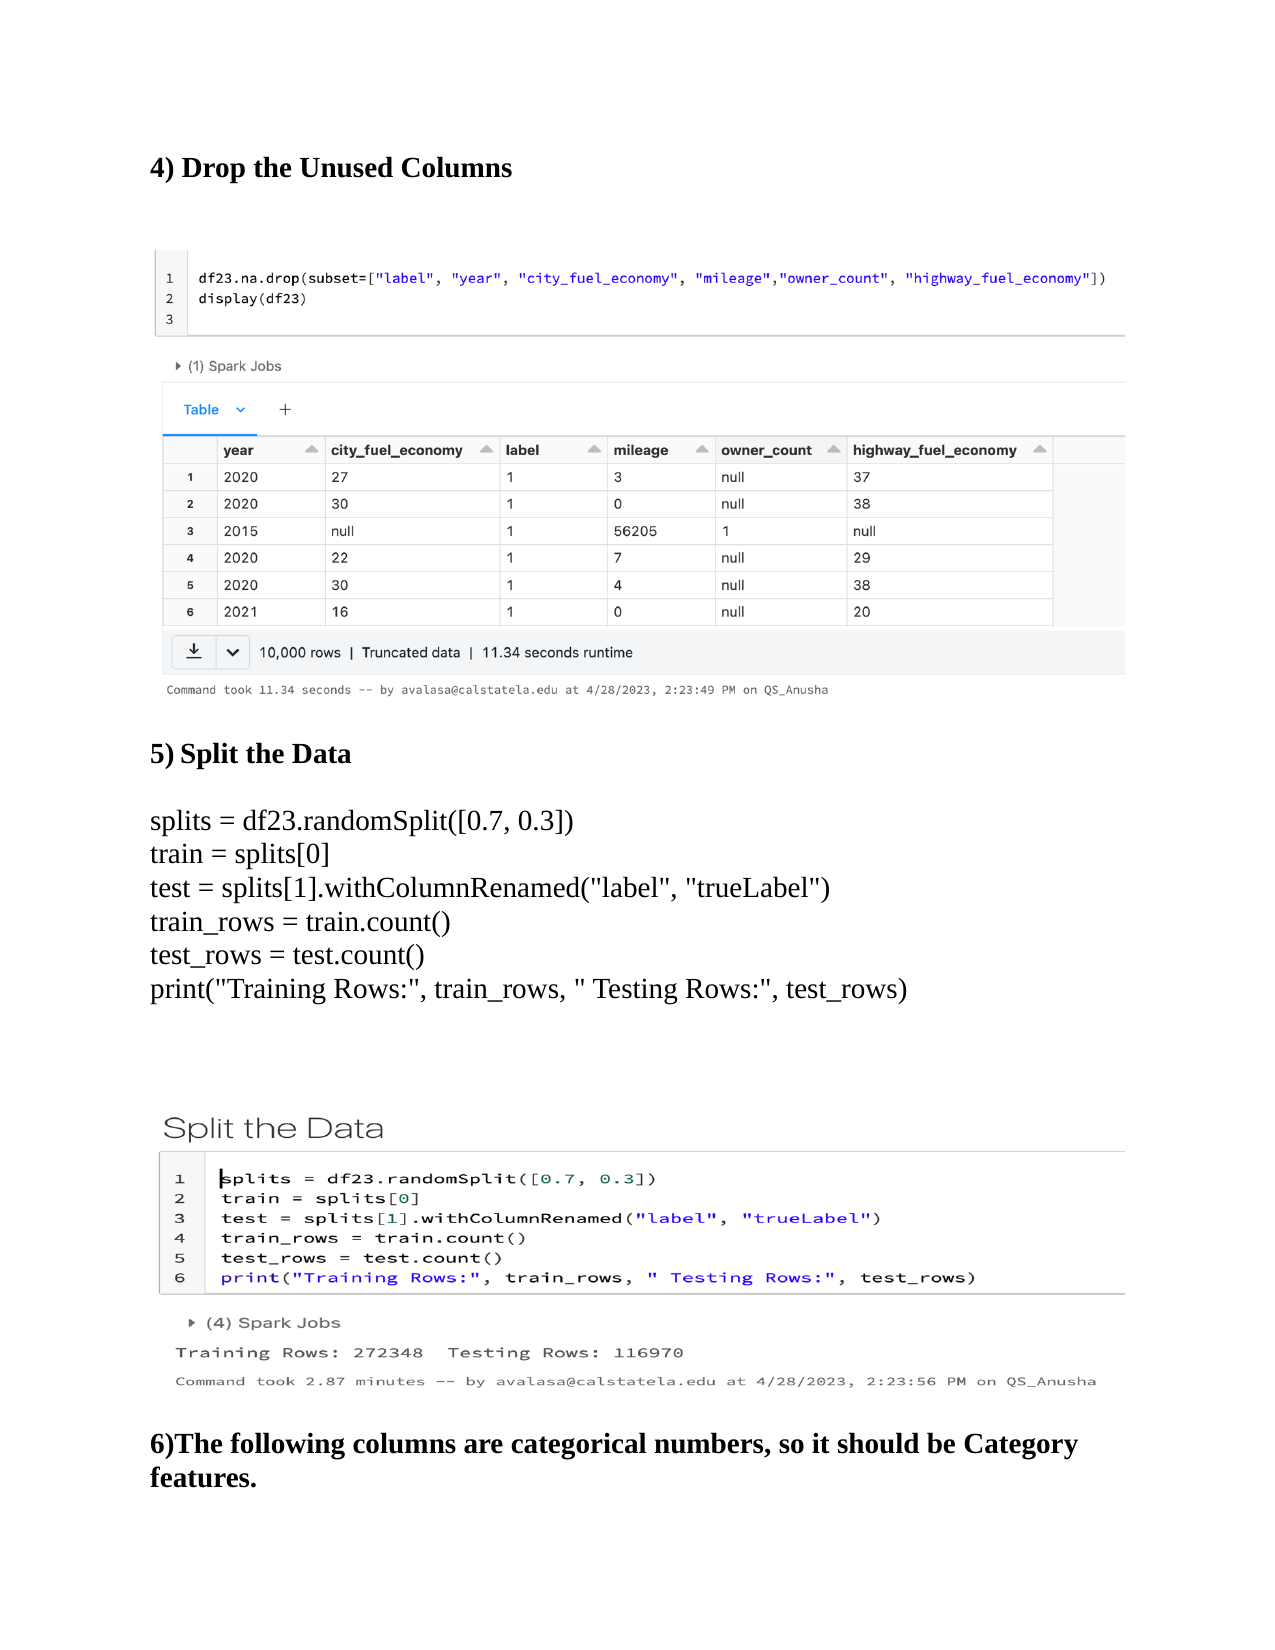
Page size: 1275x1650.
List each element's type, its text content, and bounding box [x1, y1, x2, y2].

text test = splits[1].withColumnRenamed("label", "trueLabel") [150, 870, 1125, 904]
text splits = df23.randomSplit([0.7, 0.3]) [150, 803, 1125, 837]
text 4) Drop the Unused Columns [150, 150, 1125, 183]
text train_rows = train.count() [150, 904, 1125, 937]
text train = splits[0] [150, 837, 1125, 870]
text 5) Split the Data [150, 736, 1125, 769]
picture [150, 250, 1125, 703]
text print("Training Rows:", train_rows, " Testing Rows:", test_rows) [150, 971, 1125, 1004]
picture [150, 1105, 1125, 1393]
text test_rows = test.count() [150, 937, 1125, 971]
text 6)The following columns are categorical numbers, so it should be Category features. [150, 1426, 1125, 1493]
